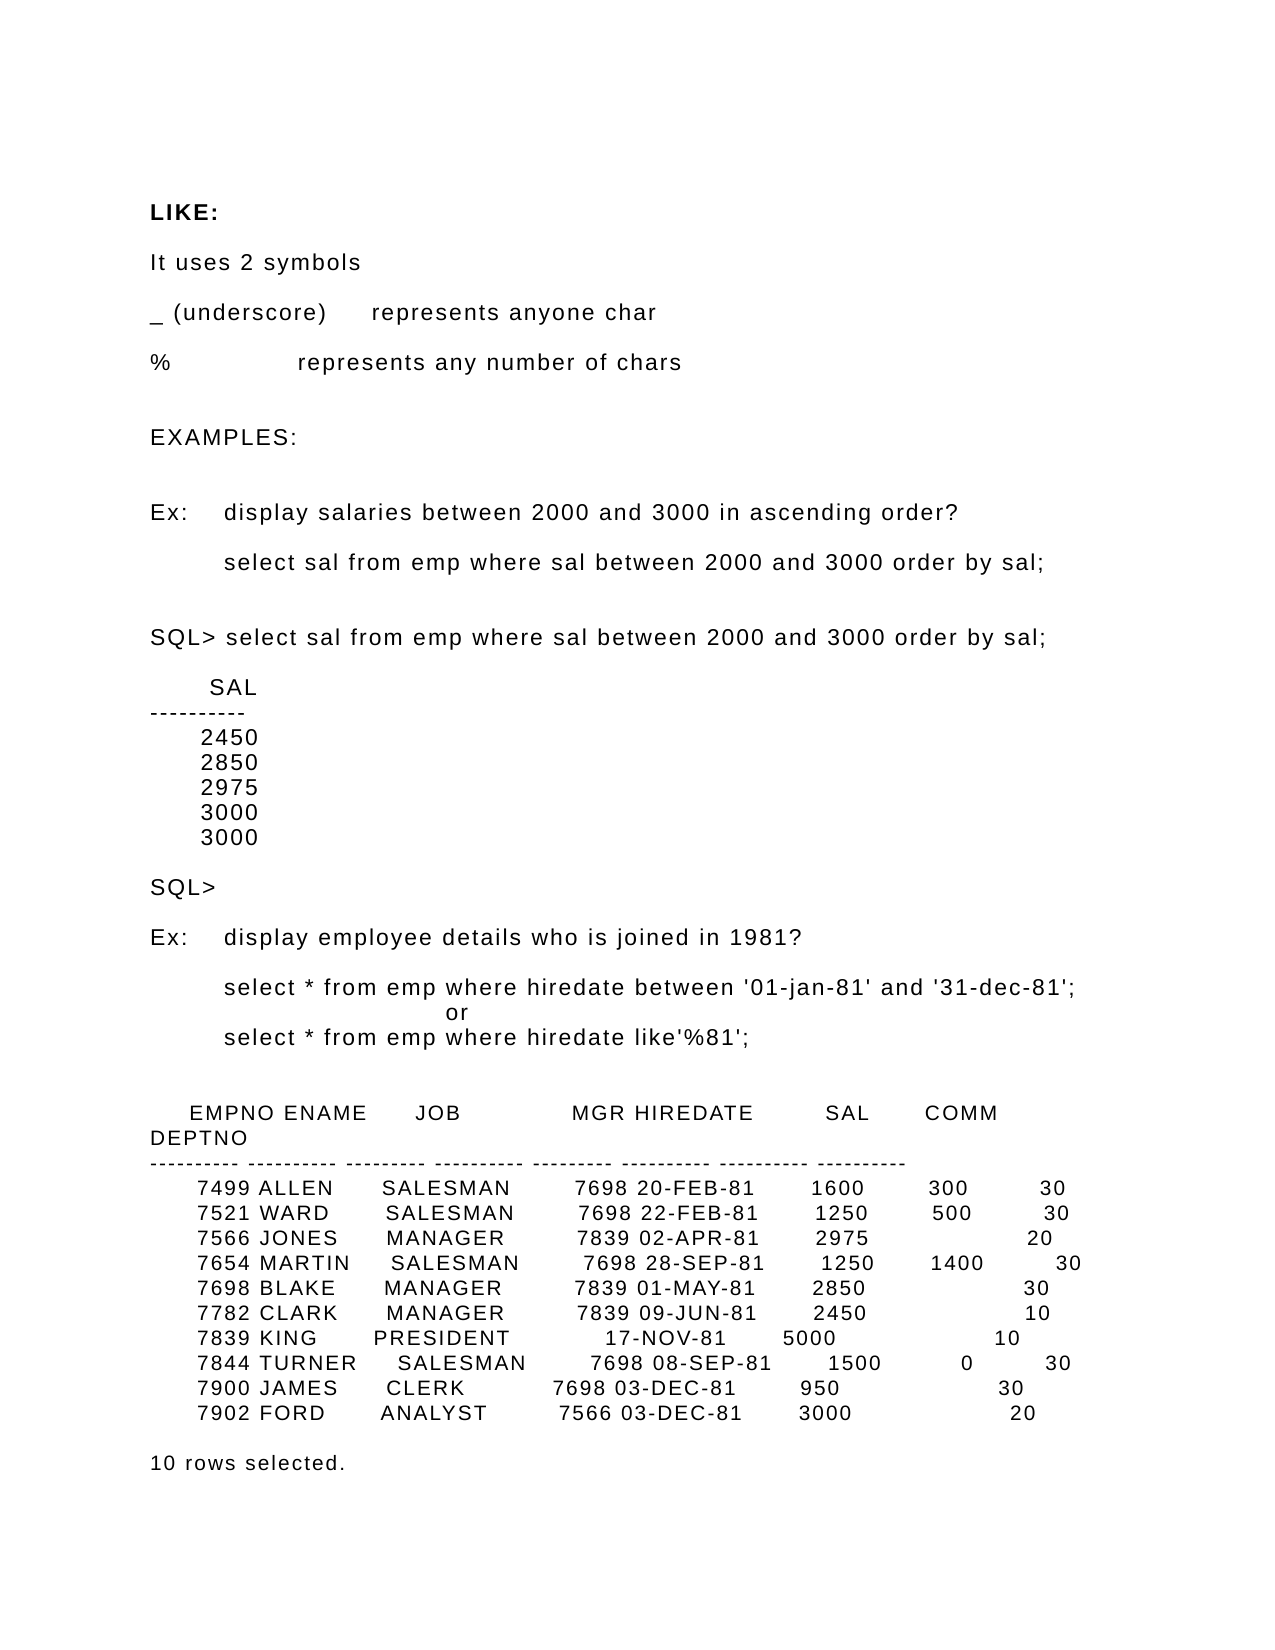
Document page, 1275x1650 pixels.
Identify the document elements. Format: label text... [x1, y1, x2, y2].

text 7521 WARD SALESMAN 7698 22-FEB-81 1250 500 30 [150, 1200, 1125, 1225]
text It uses 2 symbols [150, 250, 1125, 275]
text LIKE: [150, 200, 1125, 225]
text SQL> [150, 875, 1125, 900]
text 7782 CLARK MANAGER 7839 09-JUN-81 2450 10 [150, 1300, 1125, 1325]
text 7499 ALLEN SALESMAN 7698 20-FEB-81 1600 300 30 [150, 1175, 1125, 1200]
text 3000 [150, 825, 1125, 850]
text 10 rows selected. [150, 1450, 1125, 1475]
text 2450 [150, 725, 1125, 750]
text Ex: display salaries between 2000 and 3000 in ascending order? [150, 500, 1125, 525]
text ---------- ---------- --------- ---------- --------- ---------- ---------- ---------- [150, 1150, 1125, 1175]
text EXAMPLES: [150, 425, 1125, 450]
text select * from emp where hiredate between '01-jan-81' and '31-dec-81'; [150, 975, 1125, 1000]
text select sal from emp where sal between 2000 and 3000 order by sal; [150, 550, 1125, 575]
text % represents any number of chars [150, 350, 1125, 375]
text 7566 JONES MANAGER 7839 02-APR-81 2975 20 [150, 1225, 1125, 1250]
text 7839 KING PRESIDENT 17-NOV-81 5000 10 [150, 1325, 1125, 1350]
text SQL> select sal from emp where sal between 2000 and 3000 order by sal; [150, 625, 1125, 650]
text SAL [150, 675, 1125, 700]
text EMPNO ENAME JOB MGR HIREDATE SAL COMM DEPTNO [150, 1100, 1125, 1150]
text 2975 [150, 775, 1125, 800]
text ---------- [150, 700, 1125, 725]
text 2850 [150, 750, 1125, 775]
text 7902 FORD ANALYST 7566 03-DEC-81 3000 20 [150, 1400, 1125, 1425]
text 7844 TURNER SALESMAN 7698 08-SEP-81 1500 0 30 [150, 1350, 1125, 1375]
text or [150, 1000, 1125, 1025]
text _ (underscore) represents anyone char [150, 300, 1125, 325]
text 7654 MARTIN SALESMAN 7698 28-SEP-81 1250 1400 30 [150, 1250, 1125, 1275]
text 7900 JAMES CLERK 7698 03-DEC-81 950 30 [150, 1375, 1125, 1400]
text 7698 BLAKE MANAGER 7839 01-MAY-81 2850 30 [150, 1275, 1125, 1300]
text select * from emp where hiredate like'%81'; [150, 1025, 1125, 1050]
text Ex: display employee details who is joined in 1981? [150, 925, 1125, 950]
text 3000 [150, 800, 1125, 825]
